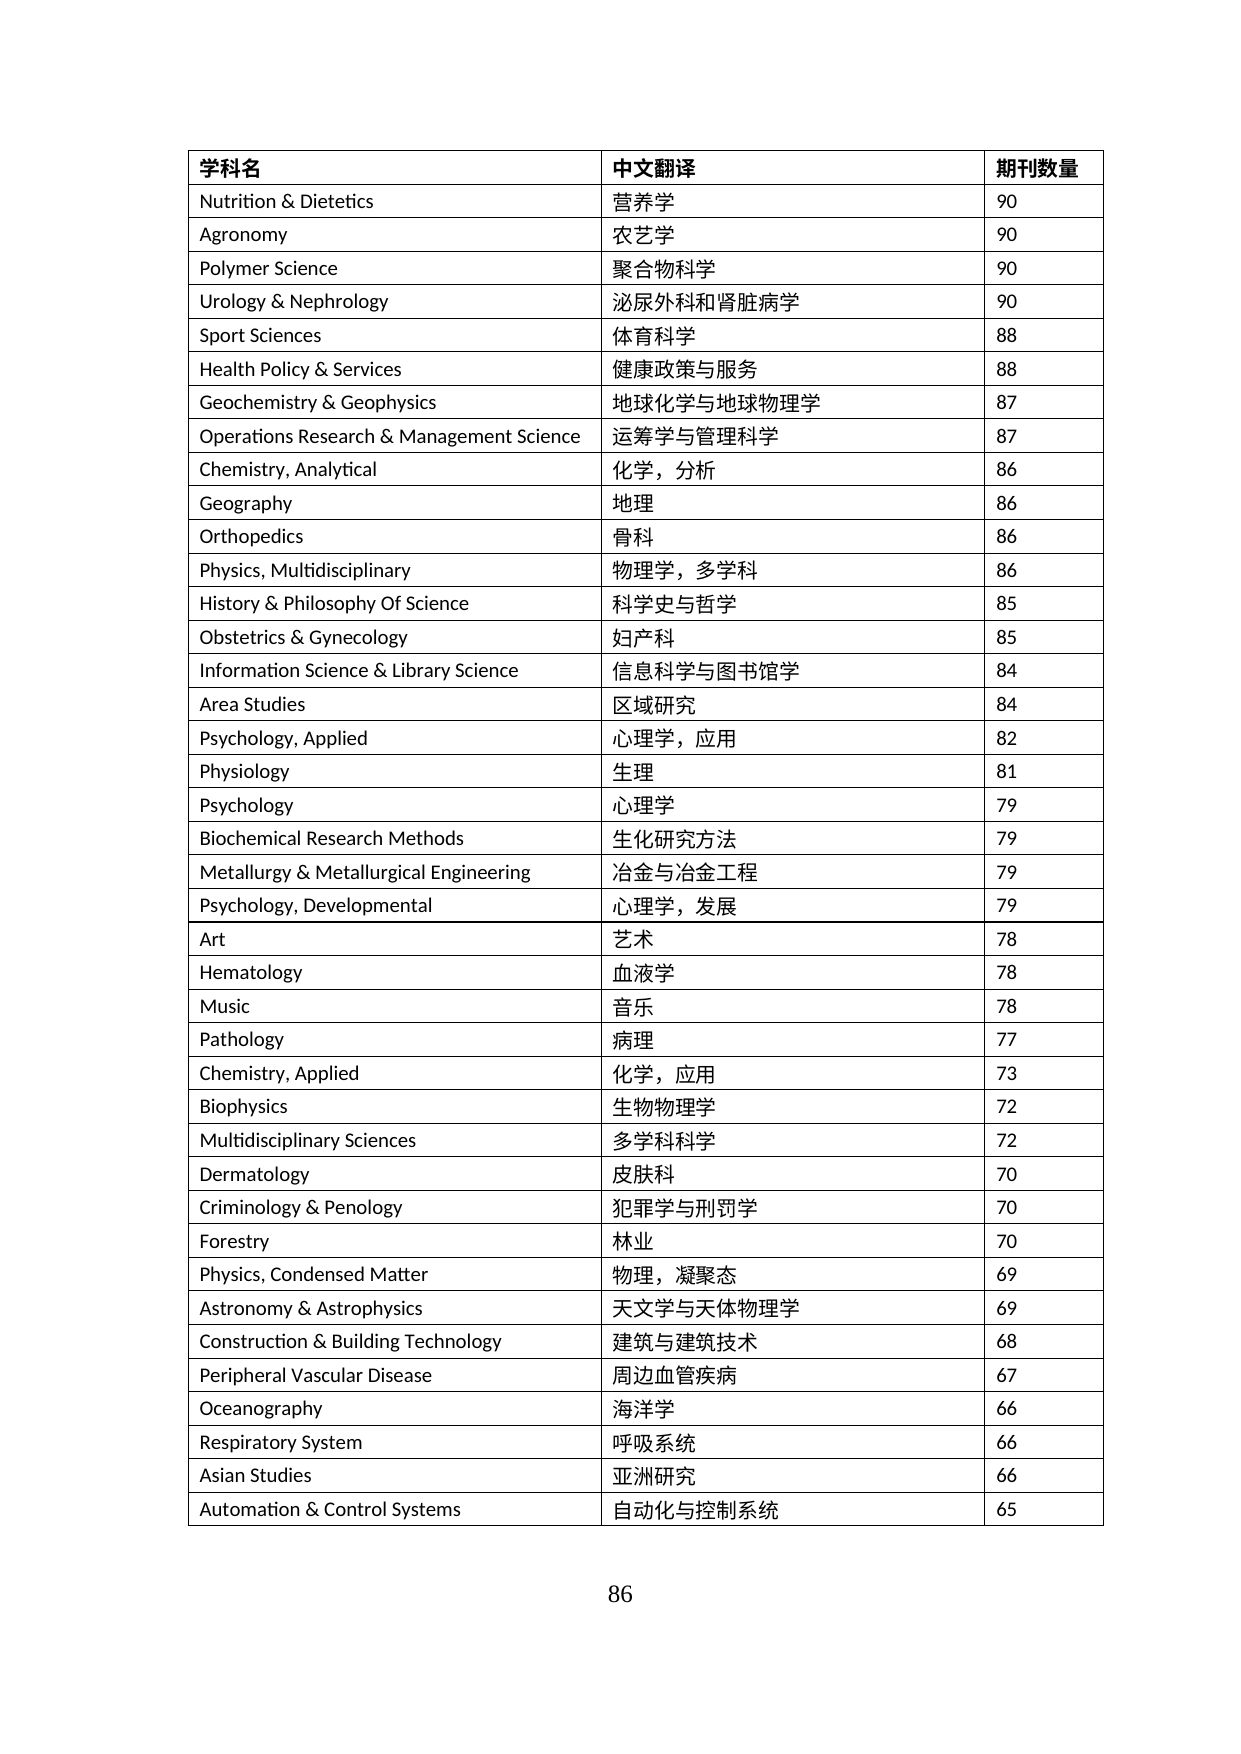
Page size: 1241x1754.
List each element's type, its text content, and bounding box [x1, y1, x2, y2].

table_cell 67 [985, 1359, 1103, 1391]
table_cell 72 [985, 1124, 1103, 1156]
table_cell 生理 [602, 755, 984, 787]
table_cell 69 [985, 1291, 1103, 1324]
table_cell Operations Research & Management Science [189, 419, 601, 452]
table_cell 心理学，应用 [602, 721, 984, 754]
table_cell Psychology, Developmental [189, 889, 601, 921]
table_cell 84 [985, 688, 1103, 720]
table_cell 79 [985, 889, 1103, 921]
table_cell 87 [985, 386, 1103, 418]
table_cell Physics, Multidisciplinary [189, 554, 601, 586]
table_cell Music [189, 990, 601, 1022]
table_cell Hematology [189, 956, 601, 988]
table_cell 地理 [602, 486, 984, 519]
table_cell 77 [985, 1023, 1103, 1056]
table_cell 犯罪学与刑罚学 [602, 1191, 984, 1223]
table_cell Biophysics [189, 1090, 601, 1123]
table_cell 心理学 [602, 788, 984, 821]
table_cell 85 [985, 621, 1103, 653]
table_cell 90 [985, 252, 1103, 284]
table_cell Physiology [189, 755, 601, 787]
table_cell 78 [985, 990, 1103, 1022]
table_cell Psychology [189, 788, 601, 821]
table_cell 69 [985, 1258, 1103, 1290]
table_cell 呼吸系统 [602, 1426, 984, 1458]
table_cell 天文学与天体物理学 [602, 1291, 984, 1324]
table_cell 音乐 [602, 990, 984, 1022]
table_cell History & Philosophy Of Science [189, 587, 601, 619]
table_cell 血液学 [602, 956, 984, 988]
table_cell 化学，分析 [602, 453, 984, 485]
table_cell Geochemistry & Geophysics [189, 386, 601, 418]
table_cell 泌尿外科和肾脏病学 [602, 285, 984, 318]
table_cell 87 [985, 419, 1103, 452]
table_cell 86 [985, 520, 1103, 552]
table_cell Psychology, Applied [189, 721, 601, 754]
table_cell 生化研究方法 [602, 822, 984, 854]
table_cell Urology & Nephrology [189, 285, 601, 318]
table_cell 78 [985, 923, 1103, 955]
table_cell 82 [985, 721, 1103, 754]
table_cell Agronomy [189, 218, 601, 251]
table_header 期刊数量 [985, 151, 1103, 183]
table_cell Criminology & Penology [189, 1191, 601, 1223]
table_cell 体育科学 [602, 319, 984, 351]
table_cell 自动化与控制系统 [602, 1493, 984, 1525]
table_cell Astronomy & Astrophysics [189, 1291, 601, 1324]
table_cell 66 [985, 1459, 1103, 1492]
table_cell 90 [985, 218, 1103, 251]
table_cell 79 [985, 855, 1103, 888]
table_cell 86 [985, 554, 1103, 586]
table_cell Dermatology [189, 1157, 601, 1190]
table_cell Art [189, 923, 601, 955]
table_cell 骨科 [602, 520, 984, 552]
table_cell Area Studies [189, 688, 601, 720]
table_cell Obstetrics & Gynecology [189, 621, 601, 653]
table_cell 65 [985, 1493, 1103, 1525]
table_cell 73 [985, 1057, 1103, 1089]
table_cell 营养学 [602, 185, 984, 217]
table_cell 85 [985, 587, 1103, 619]
table_cell 海洋学 [602, 1392, 984, 1424]
table_cell 70 [985, 1224, 1103, 1257]
table_cell Automation & Control Systems [189, 1493, 601, 1525]
table_cell 88 [985, 319, 1103, 351]
table_cell Respiratory System [189, 1426, 601, 1458]
table_cell 地球化学与地球物理学 [602, 386, 984, 418]
table_cell Chemistry, Analytical [189, 453, 601, 485]
table_cell 86 [985, 486, 1103, 519]
table_cell Sport Sciences [189, 319, 601, 351]
table_cell Metallurgy & Metallurgical Engineering [189, 855, 601, 888]
table_cell 林业 [602, 1224, 984, 1257]
table_cell 健康政策与服务 [602, 352, 984, 385]
table_cell Orthopedics [189, 520, 601, 552]
table_cell 88 [985, 352, 1103, 385]
table_cell Health Policy & Services [189, 352, 601, 385]
table_cell 农艺学 [602, 218, 984, 251]
table_header 学科名 [189, 151, 601, 183]
table_cell 皮肤科 [602, 1157, 984, 1190]
table_cell Biochemical Research Methods [189, 822, 601, 854]
table_cell Multidisciplinary Sciences [189, 1124, 601, 1156]
table_cell Peripheral Vascular Disease [189, 1359, 601, 1391]
table_cell 化学，应用 [602, 1057, 984, 1089]
table_cell Nutrition & Dietetics [189, 185, 601, 217]
table_cell 多学科科学 [602, 1124, 984, 1156]
table_cell 妇产科 [602, 621, 984, 653]
table_cell 72 [985, 1090, 1103, 1123]
table_cell 84 [985, 654, 1103, 687]
table_cell 冶金与冶金工程 [602, 855, 984, 888]
table_cell 78 [985, 956, 1103, 988]
table_cell Information Science & Library Science [189, 654, 601, 687]
table_cell 病理 [602, 1023, 984, 1056]
table_cell 70 [985, 1157, 1103, 1190]
table_cell 66 [985, 1392, 1103, 1424]
table_cell 生物物理学 [602, 1090, 984, 1123]
table_cell 周边血管疾病 [602, 1359, 984, 1391]
table_cell Geography [189, 486, 601, 519]
table_header 中文翻译 [602, 151, 984, 183]
table_cell Chemistry, Applied [189, 1057, 601, 1089]
table_cell 艺术 [602, 923, 984, 955]
table_cell 运筹学与管理科学 [602, 419, 984, 452]
table_cell Polymer Science [189, 252, 601, 284]
table_cell 68 [985, 1325, 1103, 1357]
table_cell Construction & Building Technology [189, 1325, 601, 1357]
table_cell 建筑与建筑技术 [602, 1325, 984, 1357]
table_cell 79 [985, 822, 1103, 854]
table_cell 70 [985, 1191, 1103, 1223]
table_cell 81 [985, 755, 1103, 787]
table_cell Asian Studies [189, 1459, 601, 1492]
table_cell 79 [985, 788, 1103, 821]
table_cell Pathology [189, 1023, 601, 1056]
table_cell Forestry [189, 1224, 601, 1257]
table_cell 90 [985, 285, 1103, 318]
table_cell 区域研究 [602, 688, 984, 720]
table_cell 聚合物科学 [602, 252, 984, 284]
table_cell Oceanography [189, 1392, 601, 1424]
table_cell 信息科学与图书馆学 [602, 654, 984, 687]
table_cell 科学史与哲学 [602, 587, 984, 619]
table_cell 66 [985, 1426, 1103, 1458]
table_cell 亚洲研究 [602, 1459, 984, 1492]
table_cell 86 [985, 453, 1103, 485]
table_cell Physics, Condensed Matter [189, 1258, 601, 1290]
table_cell 物理，凝聚态 [602, 1258, 984, 1290]
table_cell 心理学，发展 [602, 889, 984, 921]
table_cell 90 [985, 185, 1103, 217]
table_cell 物理学，多学科 [602, 554, 984, 586]
